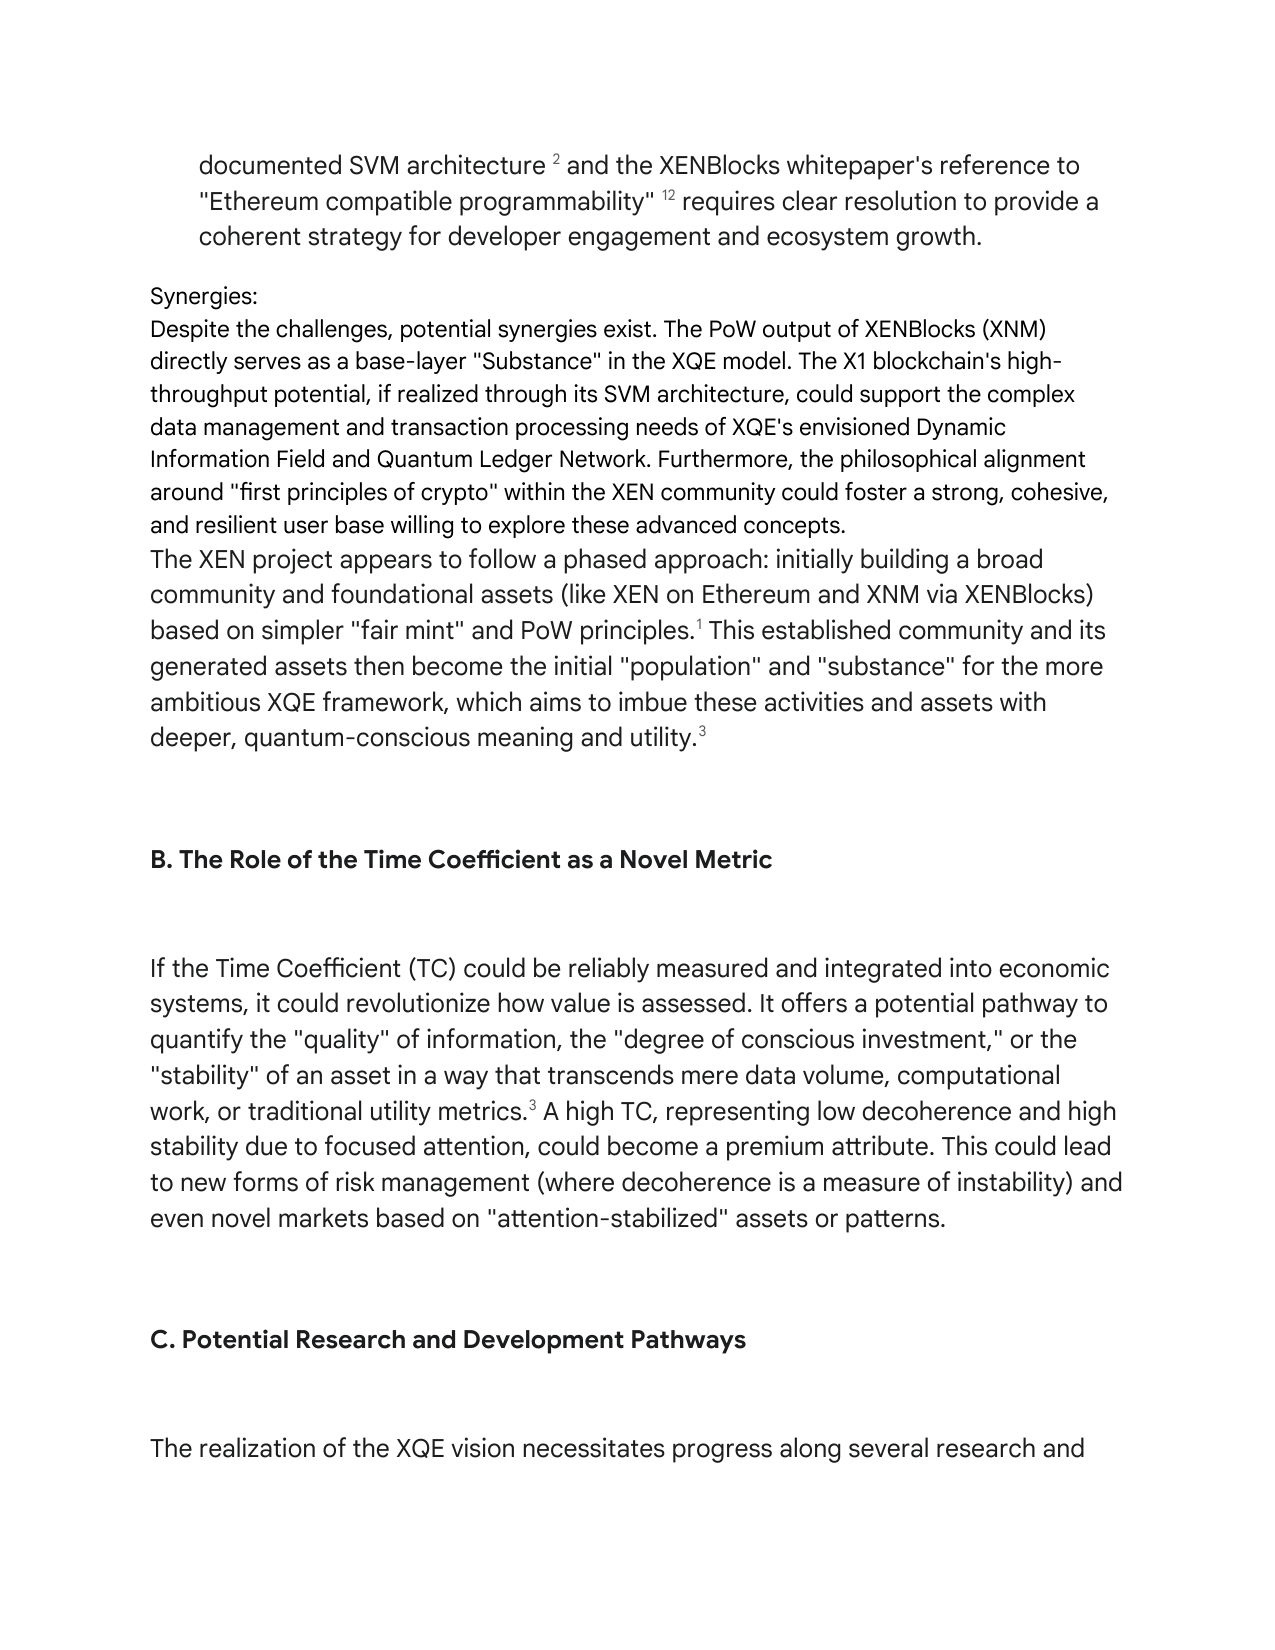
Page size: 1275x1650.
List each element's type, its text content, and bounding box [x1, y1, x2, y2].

text Synergies: [150, 282, 1125, 311]
text If the Time Coefficient (TC) could be reliably measured and integrated into economic systems, it could revolutionize how value is assessed. It offers a potential pathway to quantify the "quality" of information, the "degree of conscious investment," or the "stability" of an asset in a way that transcends mere data volume, computational work, or traditional utility metrics.3 A high TC, representing low decoherence and high stability due to focused attention, could become a premium attribute. This could lead to new forms of risk management (where decoherence is a measure of instability) and even novel markets based on "attention-stabilized" assets or patterns. [150, 953, 1125, 1234]
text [150, 1433, 1125, 1465]
subtitle C. Potential Research and Development Pathways [150, 1324, 1125, 1356]
text Despite the challenges, potential synergies exist. The PoW output of XENBlocks (XNM) directly serves as a base-layer "Substance" in the XQE model. The X1 blockchain's high-throughput potential, if realized through its SVM architecture, could support the complex data management and transaction processing needs of XQE's envisioned Dynamic Information Field and Quantum Ledger Network. Furthermore, the philosophical alignment around "first principles of crypto" within the XEN community could foster a strong, cohesive, and resilient user base willing to explore these advanced concepts. [150, 315, 1125, 540]
text The XEN project appears to follow a phased approach: initially building a broad community and foundational assets (like XEN on Ethereum and XNM via XENBlocks) based on simpler "fair mint" and PoW principles.1 This established community and its generated assets then become the initial "population" and "substance" for the more ambitious XQE framework, which aims to imbue these activities and assets with deeper, quantum-conscious meaning and utility.3 [150, 544, 1125, 754]
subtitle B. The Role of the Time Coefficient as a Novel Metric [150, 844, 1125, 875]
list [161, 150, 1125, 253]
